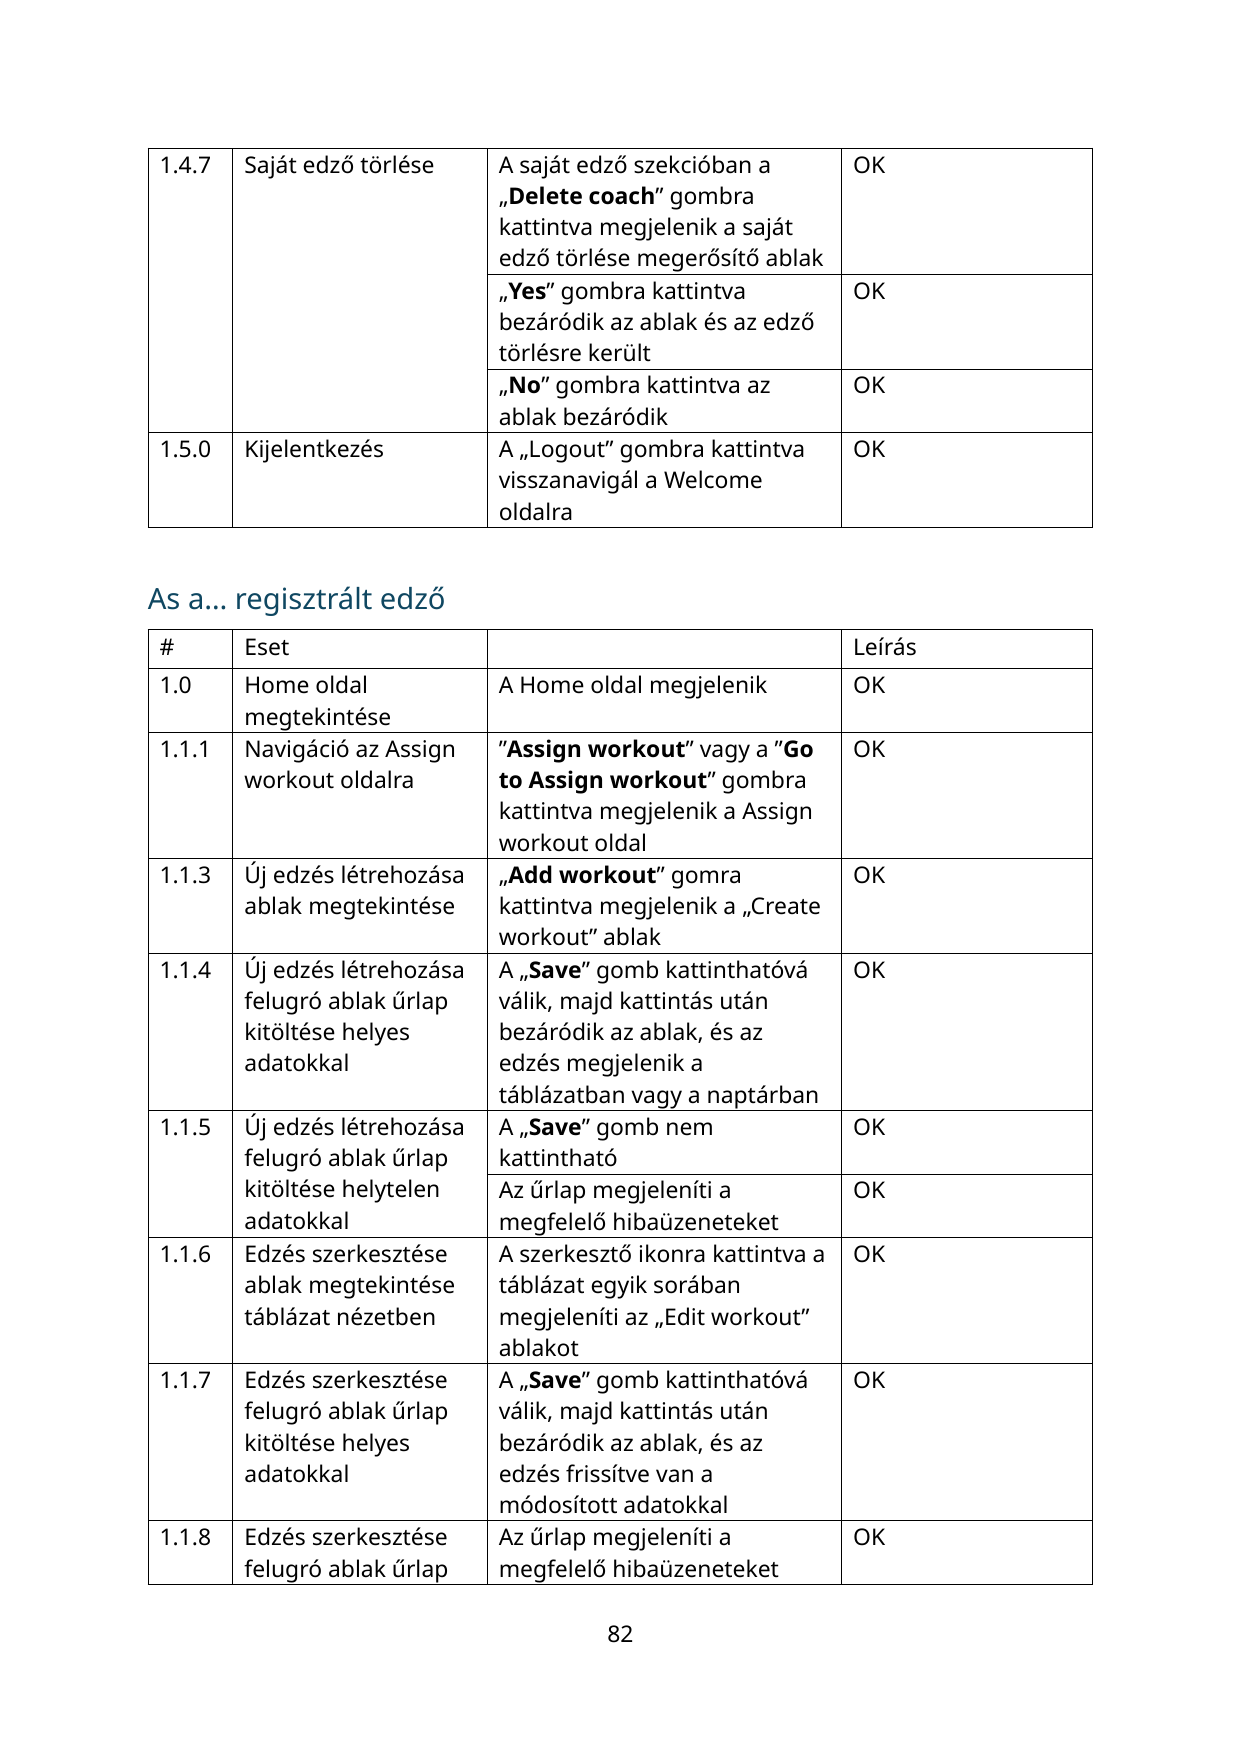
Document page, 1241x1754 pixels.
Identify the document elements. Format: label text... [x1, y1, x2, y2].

table_cell Az űrlap megjeleníti a megfelelő hibaüzeneteket [488, 1175, 841, 1237]
table_cell „Add workout” gomra kattintva megjelenik a „Create workout” ablak [488, 859, 841, 953]
table_cell 1.1.7 [149, 1364, 232, 1520]
table_cell OK [842, 275, 1092, 368]
table_header Leírás [842, 630, 1092, 668]
table_cell 1.1.1 [149, 733, 232, 858]
table_cell Az űrlap megjeleníti a megfelelő hibaüzeneteket [488, 1521, 841, 1584]
table_cell OK [842, 1364, 1092, 1520]
table_cell Új edzés létrehozása ablak megtekintése [233, 859, 487, 953]
table_cell OK [842, 669, 1092, 732]
table_cell 1.1.8 [149, 1521, 232, 1584]
table_cell 1.1.3 [149, 859, 232, 953]
table_header # [149, 630, 232, 668]
table_cell A szerkesztő ikonra kattintva a táblázat egyik sorában megjeleníti az „Edit workout” ablakot [488, 1238, 841, 1363]
table_cell Új edzés létrehozása felugró ablak űrlap kitöltése helytelen adatokkal [233, 1111, 487, 1237]
table_cell „No” gombra kattintva az ablak bezáródik [488, 370, 841, 432]
subtitle As a… regisztrált edző [148, 578, 1093, 618]
table_cell OK [842, 1238, 1092, 1363]
table_cell Edzés szerkesztése felugró ablak űrlap kitöltése helyes adatokkal [233, 1364, 487, 1520]
table_cell Kijelentkezés [233, 433, 487, 527]
table_cell OK [842, 954, 1092, 1110]
table_cell OK [842, 859, 1092, 953]
table_cell OK [842, 1175, 1092, 1237]
table_cell OK [842, 433, 1092, 527]
table_cell OK [842, 733, 1092, 858]
table_cell OK [842, 1521, 1092, 1584]
table_cell 1.1.5 [149, 1111, 232, 1237]
table_cell OK [842, 370, 1092, 432]
table_header 1.4.7 [149, 149, 232, 432]
table_cell A „Save” gomb kattinthatóvá válik, majd kattintás után bezáródik az ablak, és az edzés frissítve van a módosított adatokkal [488, 1364, 841, 1520]
table_cell ”Assign workout” vagy a ”Go to Assign workout” gombra kattintva megjelenik a Assign workout oldal [488, 733, 841, 858]
table_cell A „Save” gomb nem kattintható [488, 1111, 841, 1173]
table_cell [233, 1521, 487, 1584]
table_cell 1.1.6 [149, 1238, 232, 1363]
table_cell Edzés szerkesztése ablak megtekintése táblázat nézetben [233, 1238, 487, 1363]
table_cell 1.1.4 [149, 954, 232, 1110]
table_cell OK [842, 1111, 1092, 1173]
table_cell 1.5.0 [149, 433, 232, 527]
table_header A saját edző szekcióban a „Delete coach” gombra kattintva megjelenik a saját edző törlése megerősítő ablak [488, 149, 841, 274]
table_cell „Yes” gombra kattintva bezáródik az ablak és az edző törlésre került [488, 275, 841, 368]
table_cell A „Logout” gombra kattintva visszanavigál a Welcome oldalra [488, 433, 841, 527]
table_cell A Home oldal megjelenik [488, 669, 841, 732]
table_cell A „Save” gomb kattinthatóvá válik, majd kattintás után bezáródik az ablak, és az edzés megjelenik a táblázatban vagy a naptárban [488, 954, 841, 1110]
table_header OK [842, 149, 1092, 274]
table_header Eset [233, 630, 487, 668]
table_cell Új edzés létrehozása felugró ablak űrlap kitöltése helyes adatokkal [233, 954, 487, 1110]
table_cell Home oldal megtekintése [233, 669, 487, 732]
table_cell 1.0 [149, 669, 232, 732]
table_header [488, 630, 841, 668]
table_header Saját edző törlése [233, 149, 487, 432]
table_cell Navigáció az Assign workout oldalra [233, 733, 487, 858]
